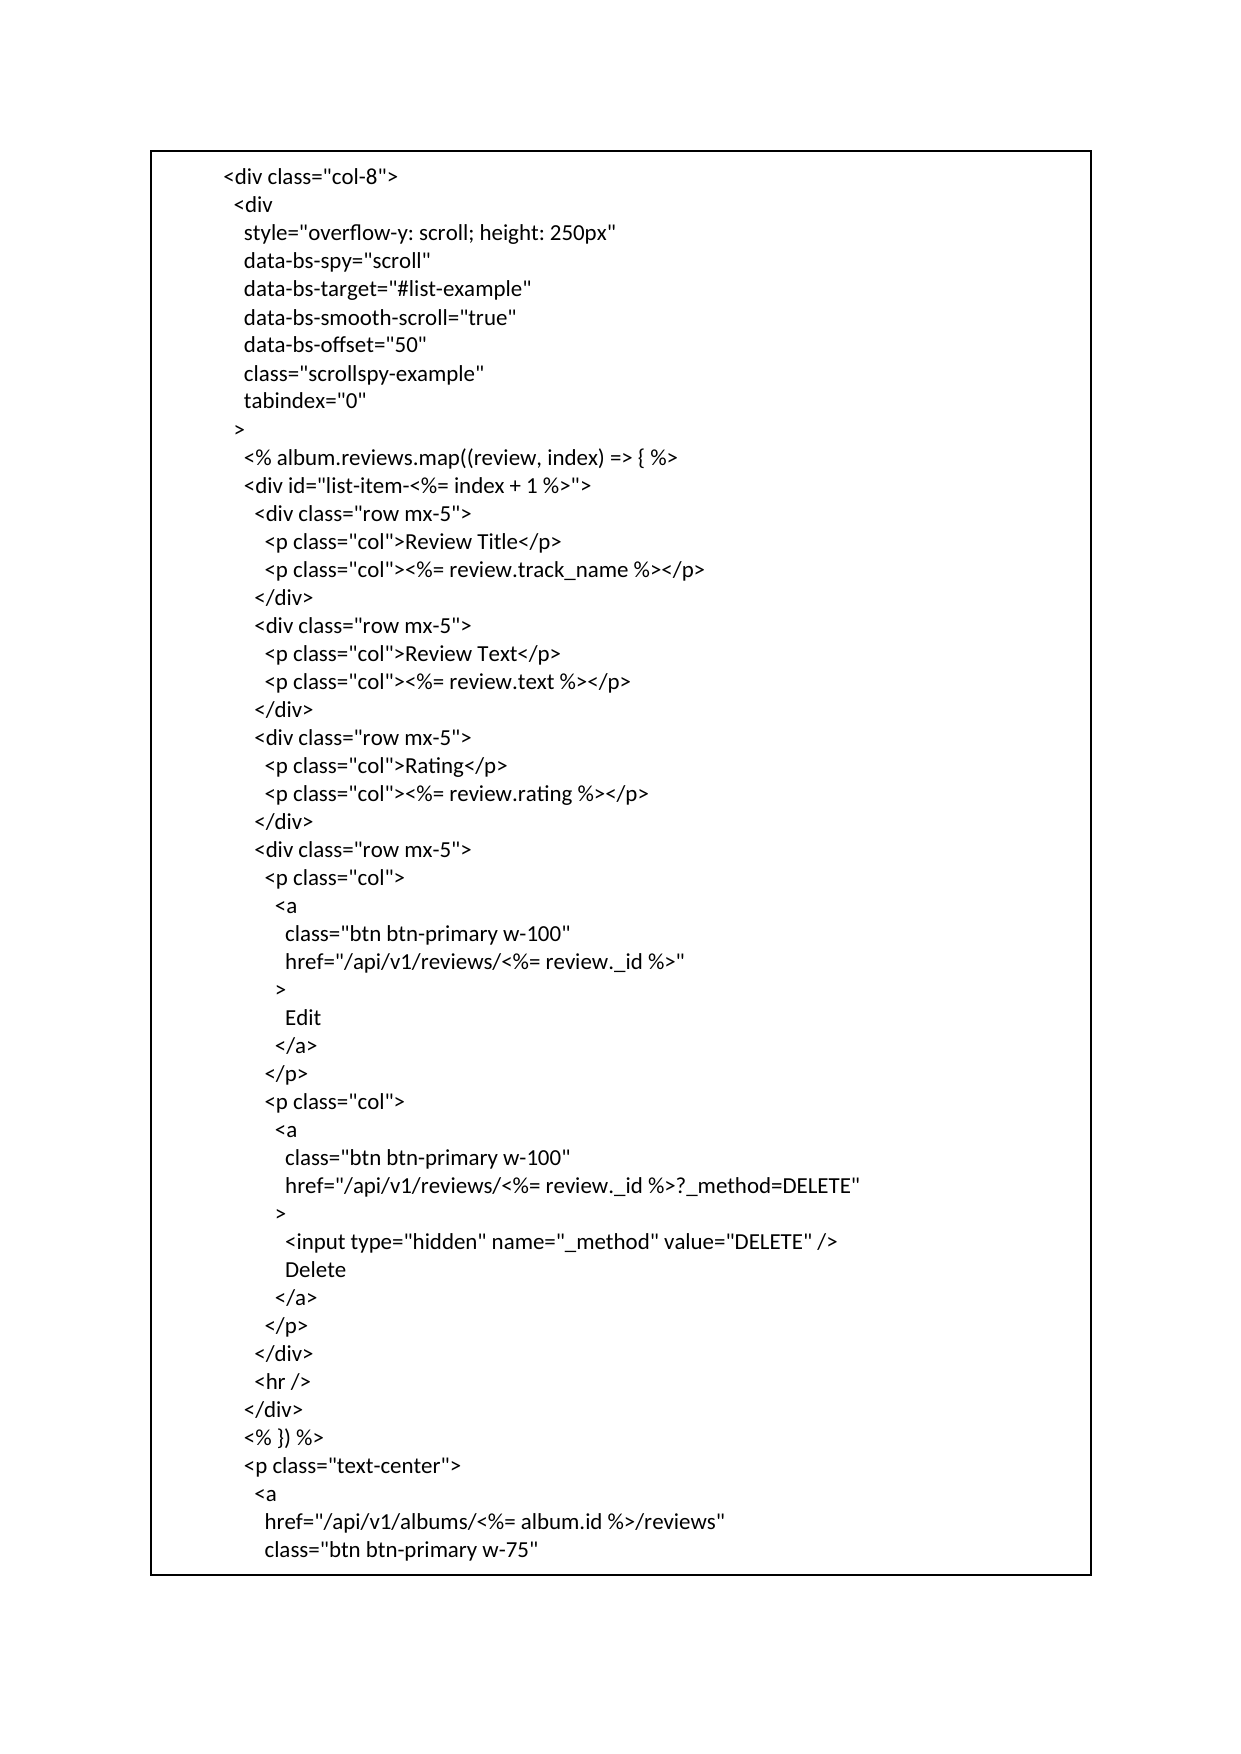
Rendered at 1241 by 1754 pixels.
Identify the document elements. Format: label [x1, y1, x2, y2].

table_cell [152, 152, 1090, 1574]
